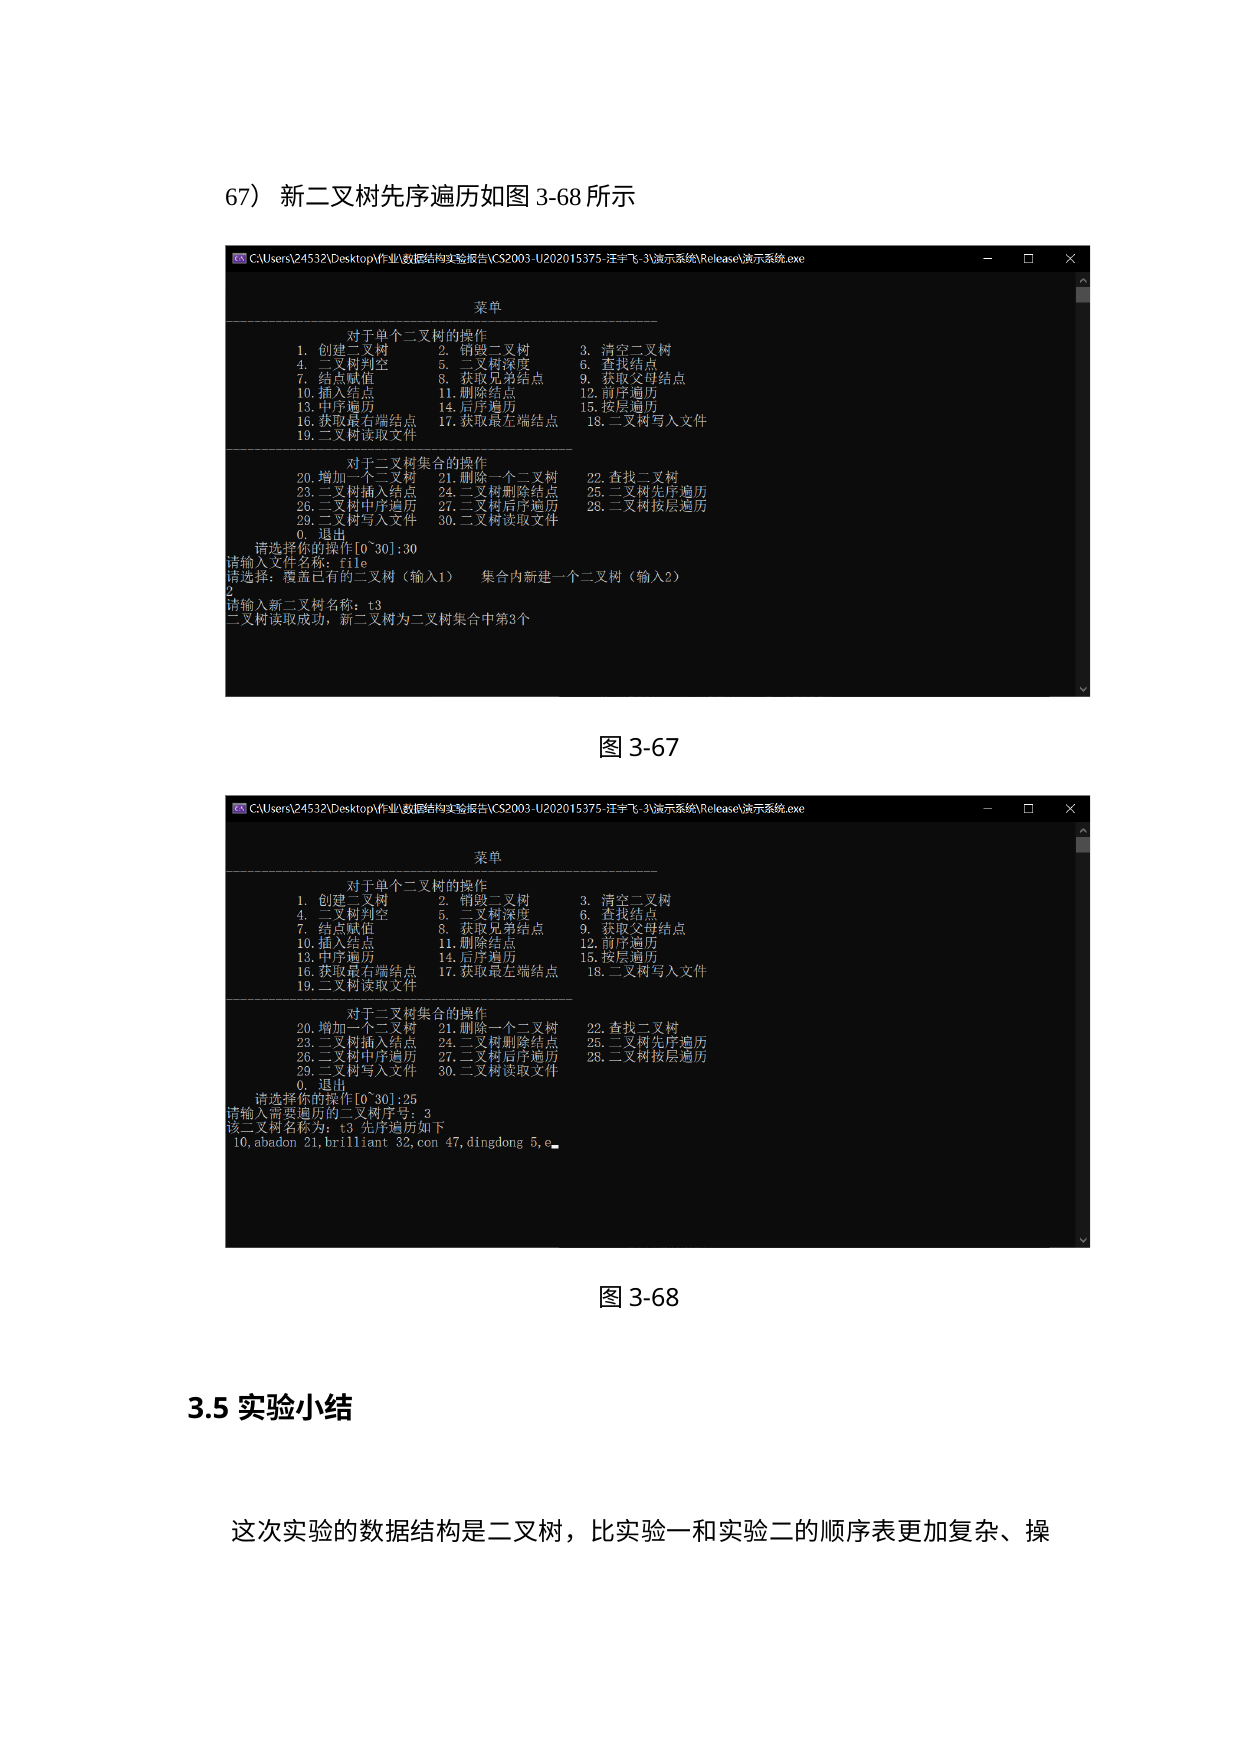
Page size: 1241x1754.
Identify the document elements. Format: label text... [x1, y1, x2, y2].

subtitle 3.5 实验小结 [187, 1374, 1053, 1439]
picture [225, 795, 1091, 1248]
picture [225, 245, 1091, 697]
list 图3-68 [225, 1263, 1053, 1328]
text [187, 1497, 1053, 1562]
list 图3-67 [225, 713, 1053, 778]
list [225, 162, 1053, 227]
